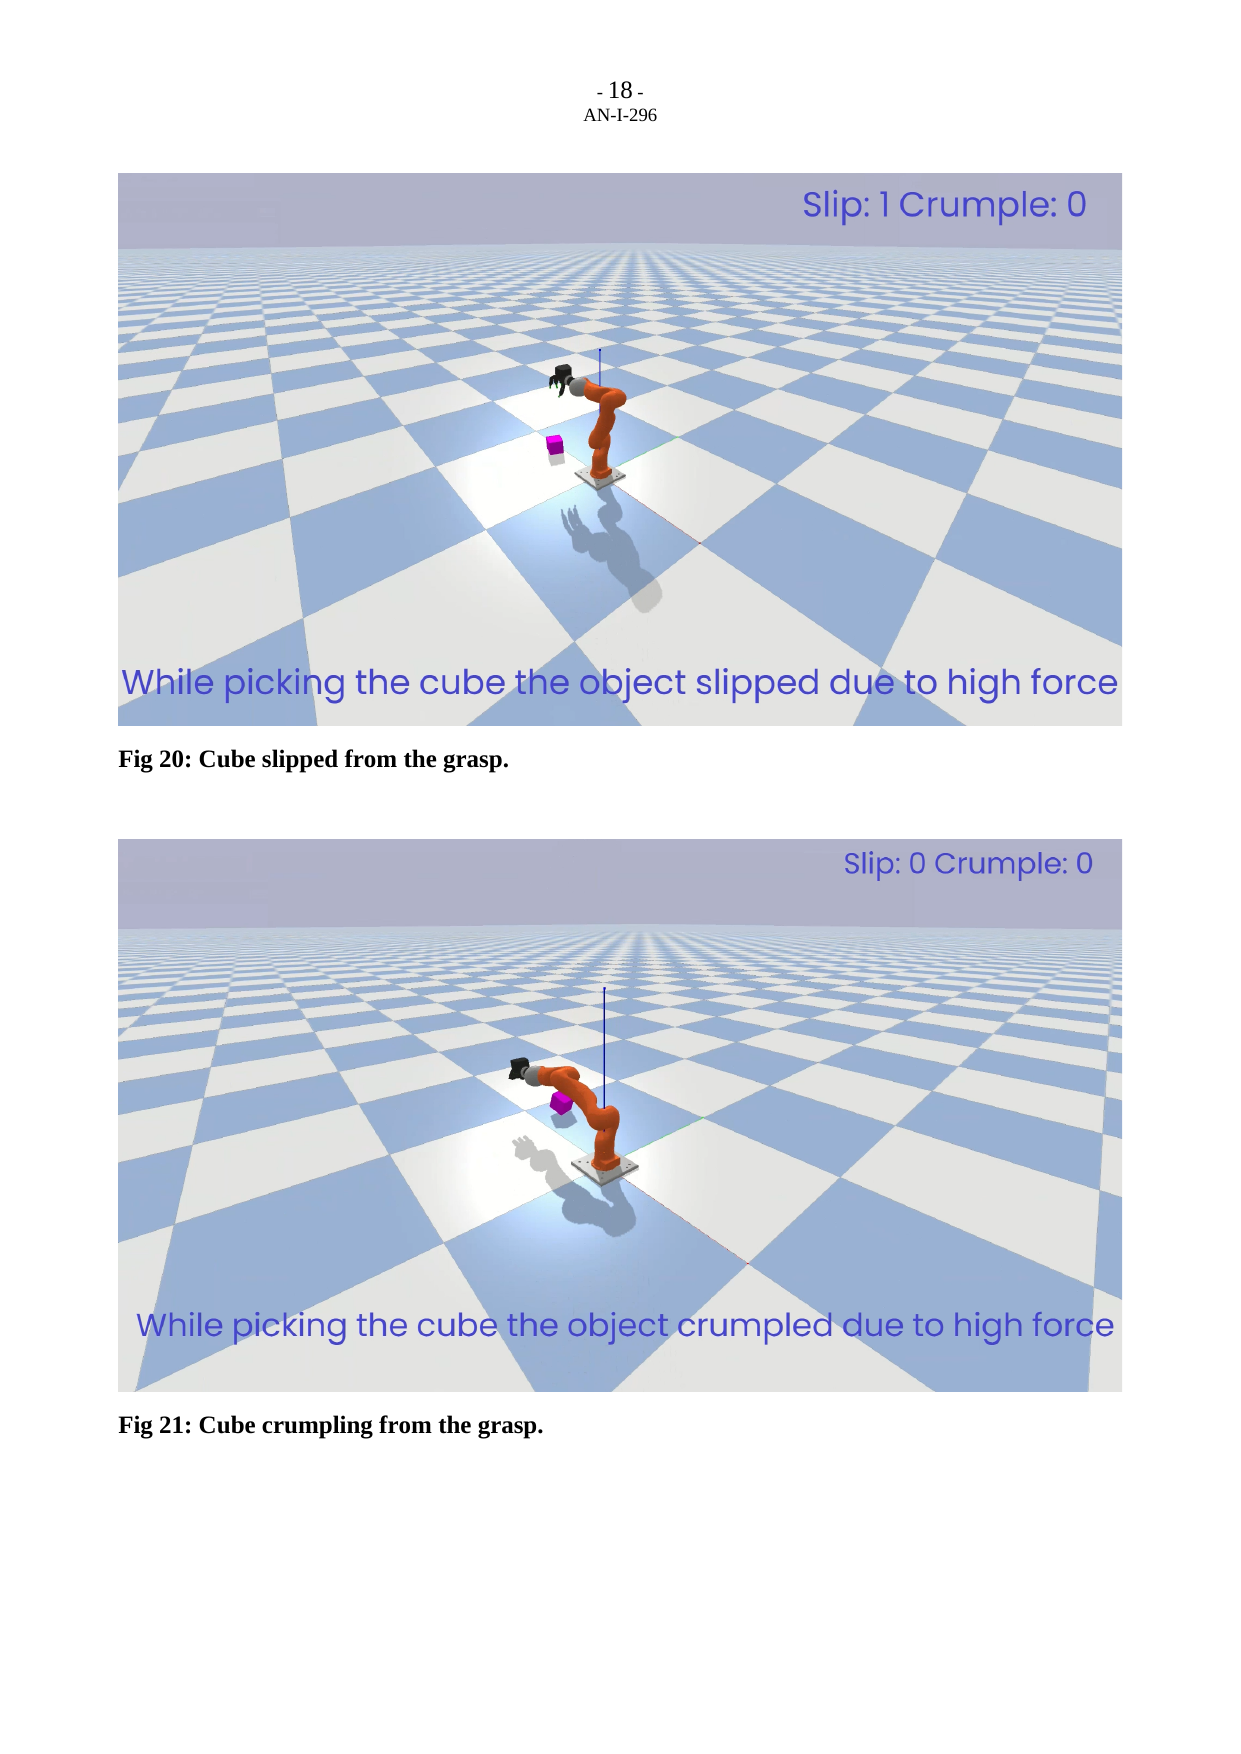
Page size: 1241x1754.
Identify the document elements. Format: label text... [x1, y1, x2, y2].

picture [118, 839, 1123, 1392]
text Fig 21: Cube crumpling from the grasp. [118, 1411, 1122, 1439]
text Fig 20: Cube slipped from the grasp. [118, 744, 1122, 773]
picture [118, 173, 1123, 726]
